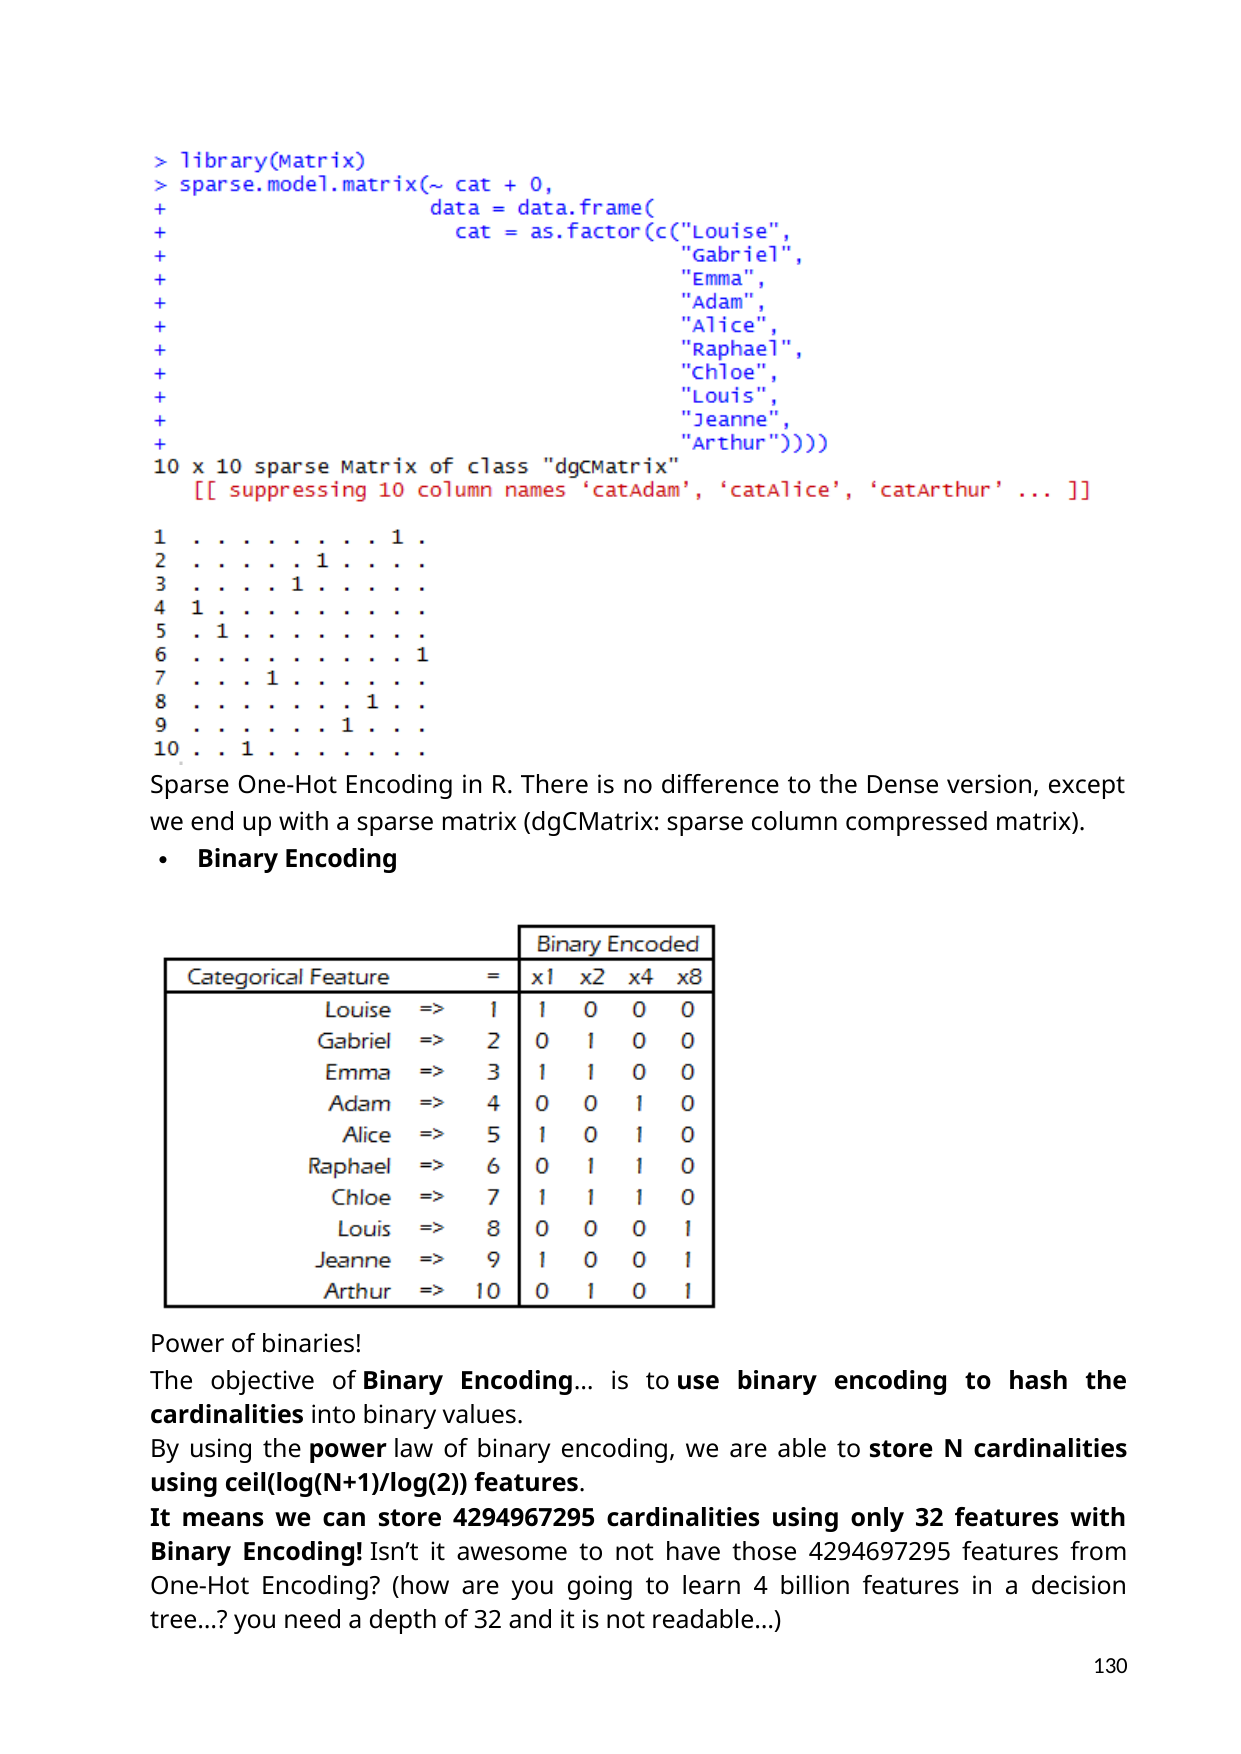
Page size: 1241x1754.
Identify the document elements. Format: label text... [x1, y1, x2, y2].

text The objective of Binary Encoding… is to use binary encoding to hash the cardinalities into binary values. [150, 1363, 1128, 1431]
picture [150, 911, 730, 1324]
picture [150, 150, 1096, 765]
text Power of binaries! [150, 1326, 1128, 1360]
text By using the power law of binary encoding, we are able to store N cardinalities using ceil(log(N+1)/log(2)) features. [150, 1431, 1128, 1499]
text Sparse One-Hot Encoding in R. There is no difference to the Dense version, except we end up with a sparse matrix (dgCMatrix: sparse column compressed matrix). [150, 767, 1128, 838]
list Binary Encoding [159, 840, 1128, 874]
text It means we can store 4294967295 cardinalities using only 32 features with Binary Encoding! Isn’t it awesome to not have those 4294697295 features from One-Hot Encoding? (how are you going to learn 4 billion features in a decision tree…? you need a depth of 32 and it is not readable…) [150, 1499, 1128, 1635]
